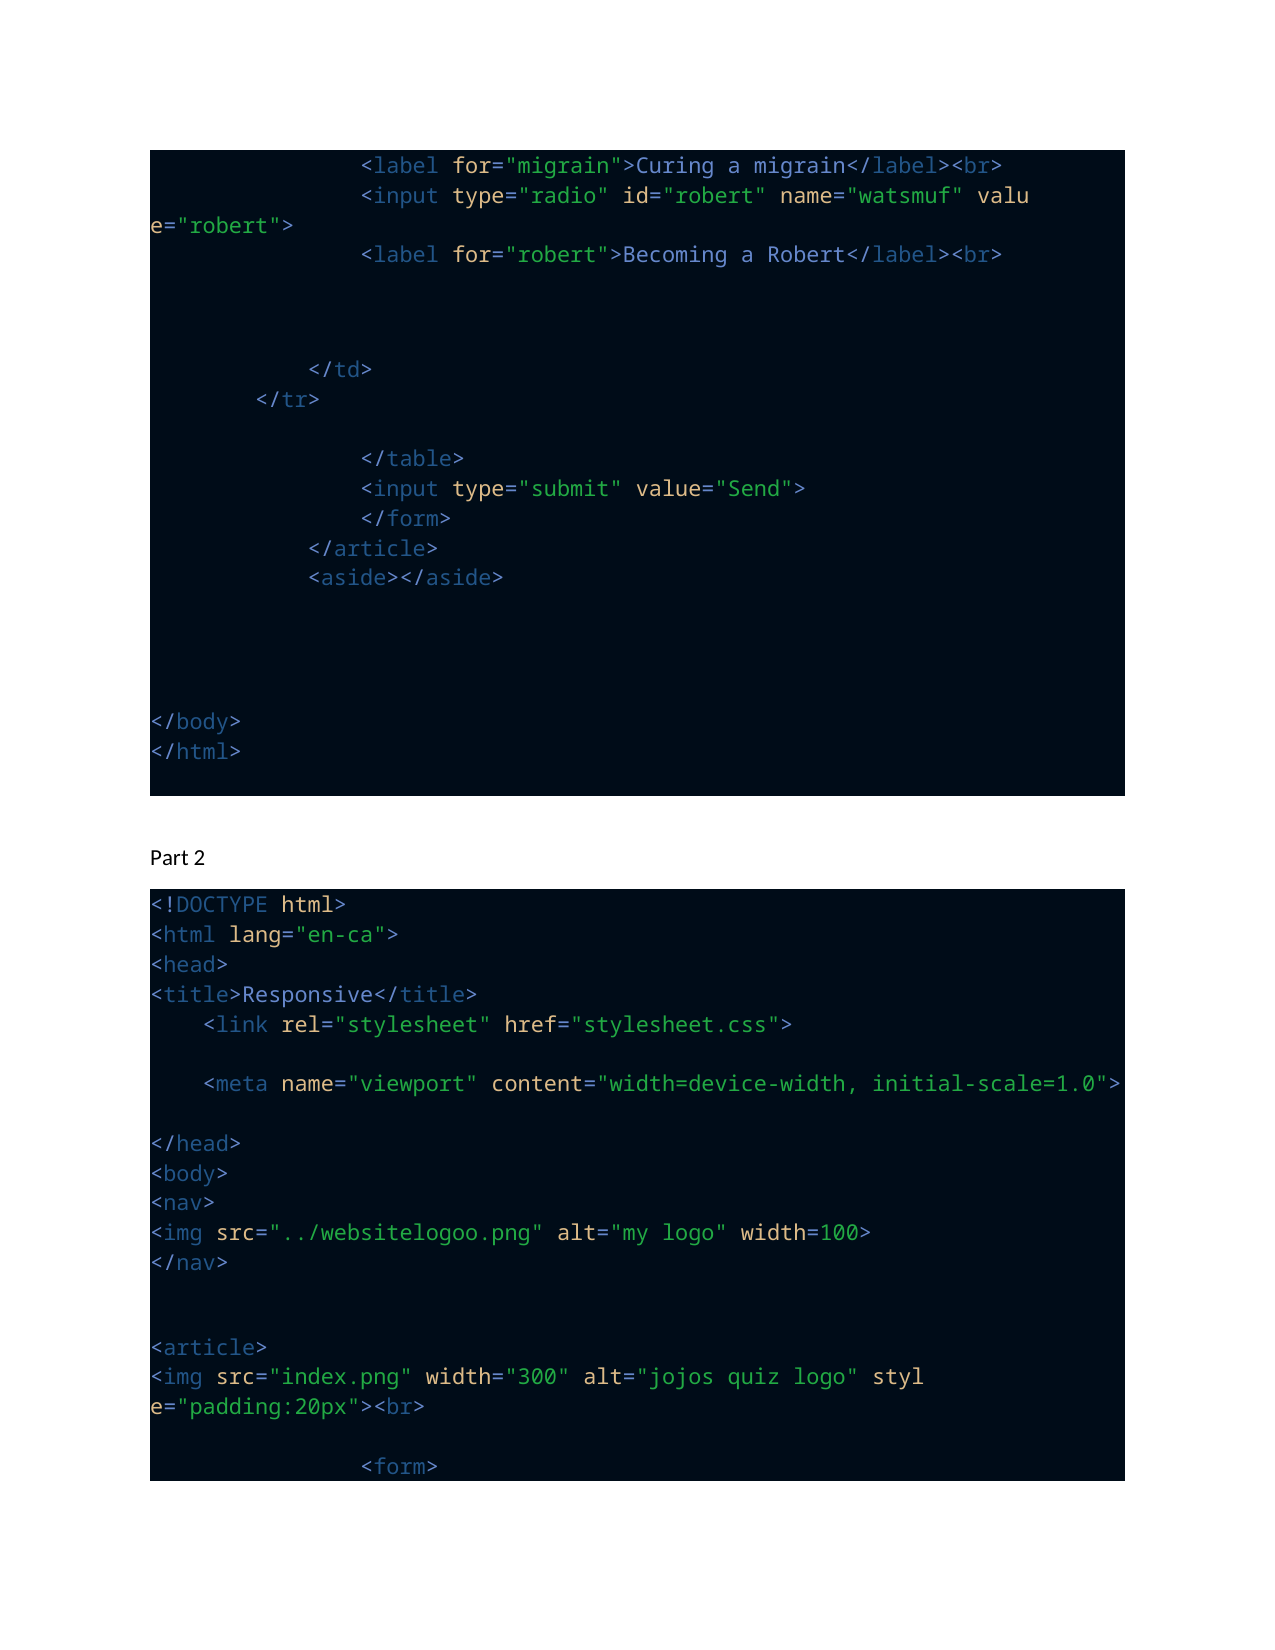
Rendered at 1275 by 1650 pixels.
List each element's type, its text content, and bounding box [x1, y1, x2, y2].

text <!DOCTYPE html> [150, 889, 1125, 919]
text </nav> [150, 1247, 1125, 1277]
text <aside></aside> [150, 562, 1125, 592]
text <body> [150, 1158, 1125, 1187]
text </form> [150, 503, 1125, 532]
text <meta name="viewport" content="width=device-width, initial-scale=1.0"> [150, 1068, 1125, 1098]
text <form> [150, 1451, 1125, 1481]
text Part 2 [150, 843, 1125, 871]
text </html> [150, 736, 1125, 766]
text </td> [150, 354, 1125, 383]
text <link rel="stylesheet" href="stylesheet.css"> [150, 1009, 1125, 1038]
text </body> [150, 706, 1125, 736]
text <input type="radio" id="robert" name="watsmuf" value="robert"> [150, 180, 1125, 239]
text <title>Responsive</title> [150, 979, 1125, 1009]
text <img src="index.png" width="300" alt="jojos quiz logo" style="padding:20px"><br> [150, 1361, 1125, 1421]
text <label for="robert">Becoming a Robert</label><br> [150, 239, 1125, 269]
text </article> [150, 532, 1125, 562]
text <html lang="en-ca"> [150, 919, 1125, 949]
text <input type="submit" value="Send"> [150, 473, 1125, 503]
text <label for="migrain">Curing a migrain</label><br> [150, 150, 1125, 180]
text <img src="../websitelogoo.png" alt="my logo" width=100> [150, 1217, 1125, 1247]
text <nav> [150, 1187, 1125, 1217]
text </table> [150, 443, 1125, 473]
text <article> [150, 1332, 1125, 1361]
text <head> [150, 949, 1125, 979]
text </tr> [150, 383, 1125, 413]
text </head> [150, 1128, 1125, 1158]
